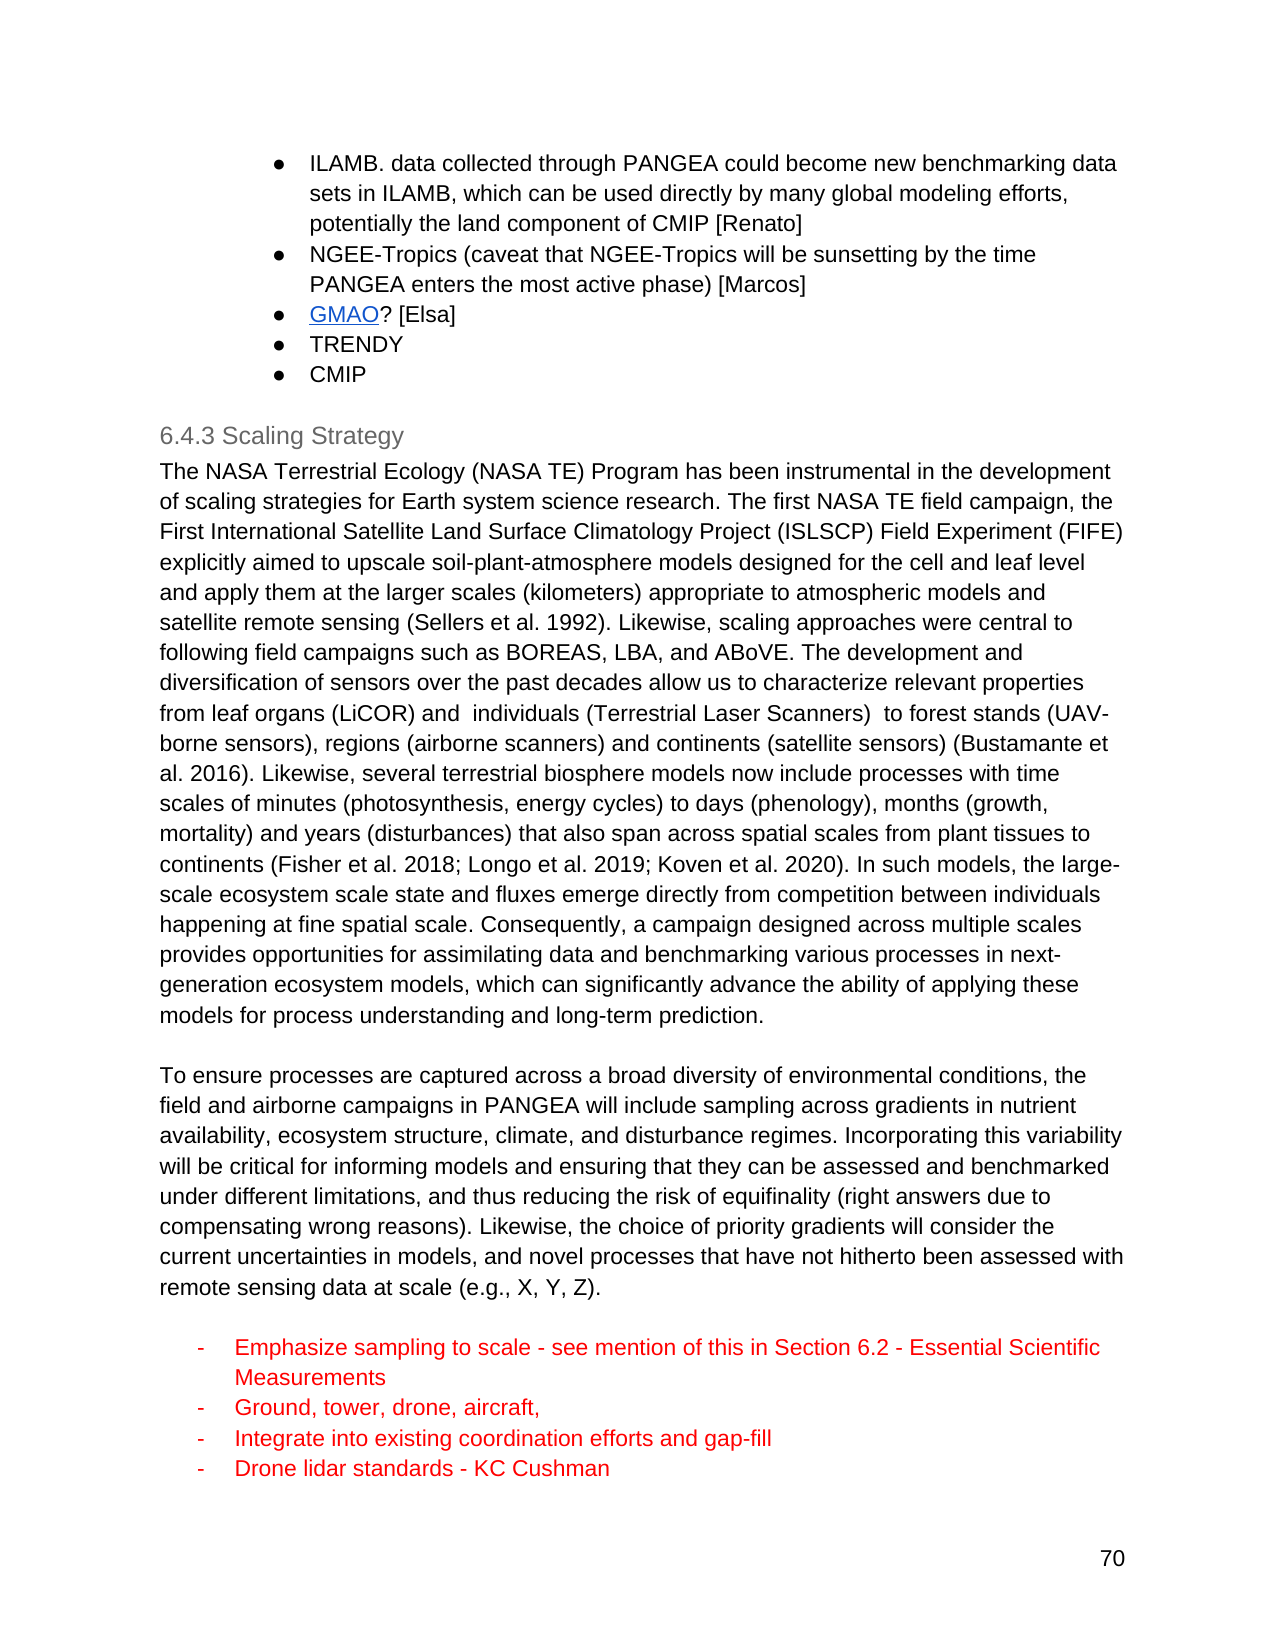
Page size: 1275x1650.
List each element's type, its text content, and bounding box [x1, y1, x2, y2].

list Emphasize sampling to scale - see mention of this in Section 6.2 - Essential Scientific Measurements [197, 1334, 1125, 1391]
text To ensure processes are captured across a broad diversity of environmental conditions, the field and airborne campaigns in PANGEA will include sampling across gradients in nutrient availability, ecosystem structure, climate, and disturbance regimes. Incorporating this variability will be critical for informing models and ensuring that they can be assessed and benchmarked under different limitations, and thus reducing the risk of equifinality (right answers due to compensating wrong reasons). Likewise, the choice of priority gradients will consider the current uncertainties in models, and novel processes that have not hitherto been assessed with remote sensing data at scale (e.g., X, Y, Z). [159, 1062, 1125, 1300]
subtitle 6.4.3 Scaling Strategy [159, 421, 1125, 449]
list TRENDY [272, 331, 1125, 358]
list ILAMB. data collected through PANGEA could become new benchmarking data sets in ILAMB, which can be used directly by many global modeling efforts, potentially the land component of CMIP [Renato] [272, 150, 1125, 237]
list GMAO? [Elsa] [272, 301, 1125, 327]
list Integrate into existing coordination efforts and gap-fill [197, 1424, 1125, 1451]
text The NASA Terrestrial Ecology (NASA TE) Program has been instrumental in the development of scaling strategies for Earth system science research. The first NASA TE field campaign, the First International Satellite Land Surface Climatology Project (ISLSCP) Field Experiment (FIFE) explicitly aimed to upscale soil-plant-atmosphere models designed for the cell and leaf level and apply them at the larger scales (kilometers) appropriate to atmospheric models and satellite remote sensing (Sellers et al. 1992). Likewise, scaling approaches were central to following field campaigns such as BOREAS, LBA, and ABoVE. The development and diversification of sensors over the past decades allow us to characterize relevant properties from leaf organs (LiCOR) and individuals (Terrestrial Laser Scanners) to forest stands (UAV-borne sensors), regions (airborne scanners) and continents (satellite sensors) (Bustamante et al. 2016). Likewise, several terrestrial biosphere models now include processes with time scales of minutes (photosynthesis, energy cycles) to days (phenology), months (growth, mortality) and years (disturbances) that also span across spatial scales from plant tissues to continents (Fisher et al. 2018; Longo et al. 2019; Koven et al. 2020). In such models, the large-scale ecosystem scale state and fluxes emerge directly from competition between individuals happening at fine spatial scale. Consequently, a campaign designed across multiple scales provides opportunities for assimilating data and benchmarking various processes in next-generation ecosystem models, which can significantly advance the ability of applying these models for process understanding and long-term prediction. [159, 458, 1125, 1028]
list Drone lidar standards - KC Cushman [197, 1455, 1125, 1481]
list NGEE-Tropics (caveat that NGEE-Tropics will be sunsetting by the time PANGEA enters the most active phase) [Marcos] [272, 241, 1125, 297]
list CMIP [272, 361, 1125, 388]
list Ground, tower, drone, aircraft, [197, 1394, 1125, 1421]
